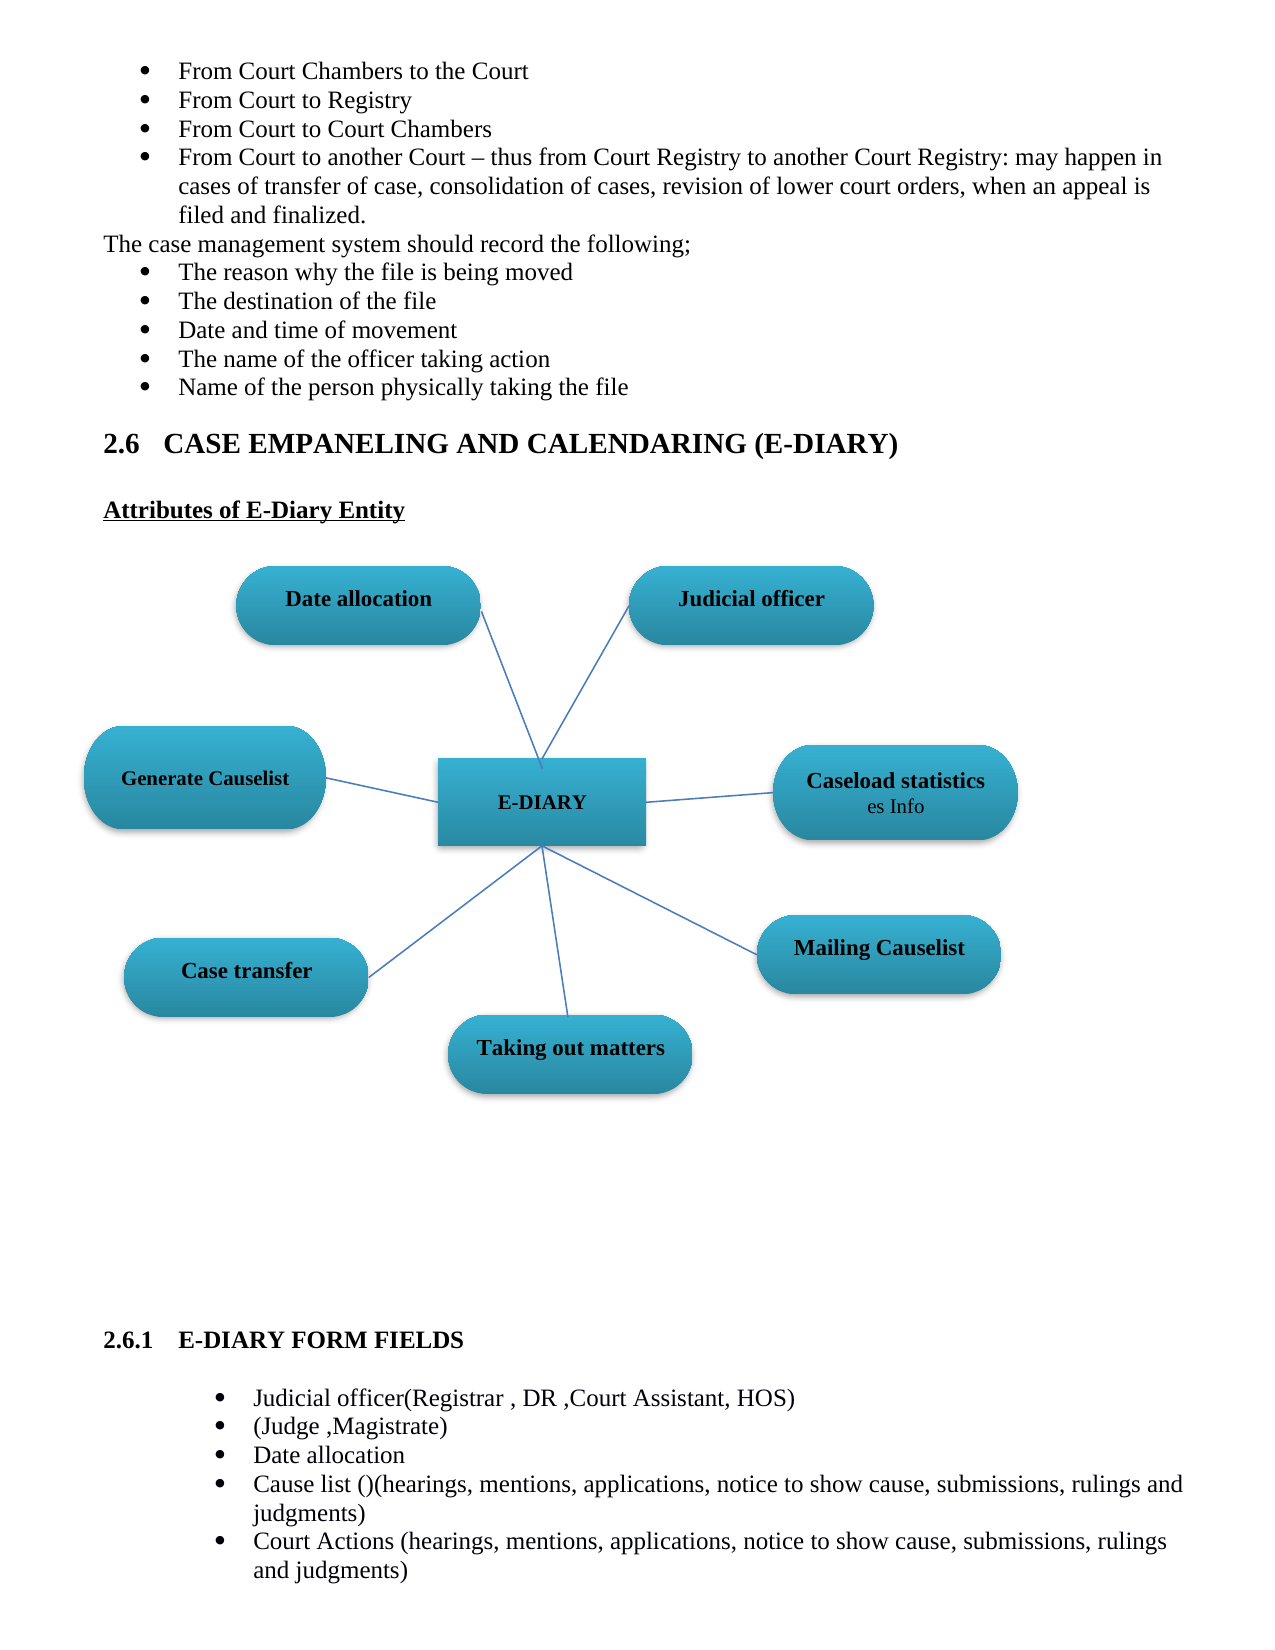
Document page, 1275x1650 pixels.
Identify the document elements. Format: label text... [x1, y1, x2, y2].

subtitle E-DIARY FORM FIELDS [103, 1325, 1191, 1353]
list (Judge ,Magistrate) [216, 1411, 1191, 1440]
list From Court to another Court – thus from Court Registry to another Court Registry: may happen in cases of transfer of case, consolidation of cases, revision of lower court orders, when an appeal is filed and finalized. [141, 142, 1191, 229]
text Attributes of E-Diary Entity [103, 495, 1191, 523]
list Date allocation [216, 1440, 1191, 1469]
text The case management system should record the following; [103, 229, 1191, 257]
list The reason why the file is being moved [141, 257, 1191, 286]
list Judicial officer(Registrar , DR ,Court Assistant, HOS) [216, 1383, 1191, 1411]
list From Court to Court Chambers [141, 114, 1191, 142]
list Name of the person physically taking the file [141, 372, 1191, 401]
list The destination of the file [141, 286, 1191, 315]
list Date and time of movement [141, 315, 1191, 344]
list From Court to Registry [141, 85, 1191, 114]
list Court Actions (hearings, mentions, applications, notice to show cause, submissions, rulings and judgments) [216, 1526, 1191, 1584]
list Cause list ()(hearings, mentions, applications, notice to show cause, submissions, rulings and judgments) [216, 1469, 1191, 1526]
list The name of the officer taking action [141, 344, 1191, 372]
list From Court Chambers to the Court [141, 56, 1191, 85]
subtitle CASE EMPANELING AND CALENDARING (E-DIARY) [103, 426, 1191, 460]
